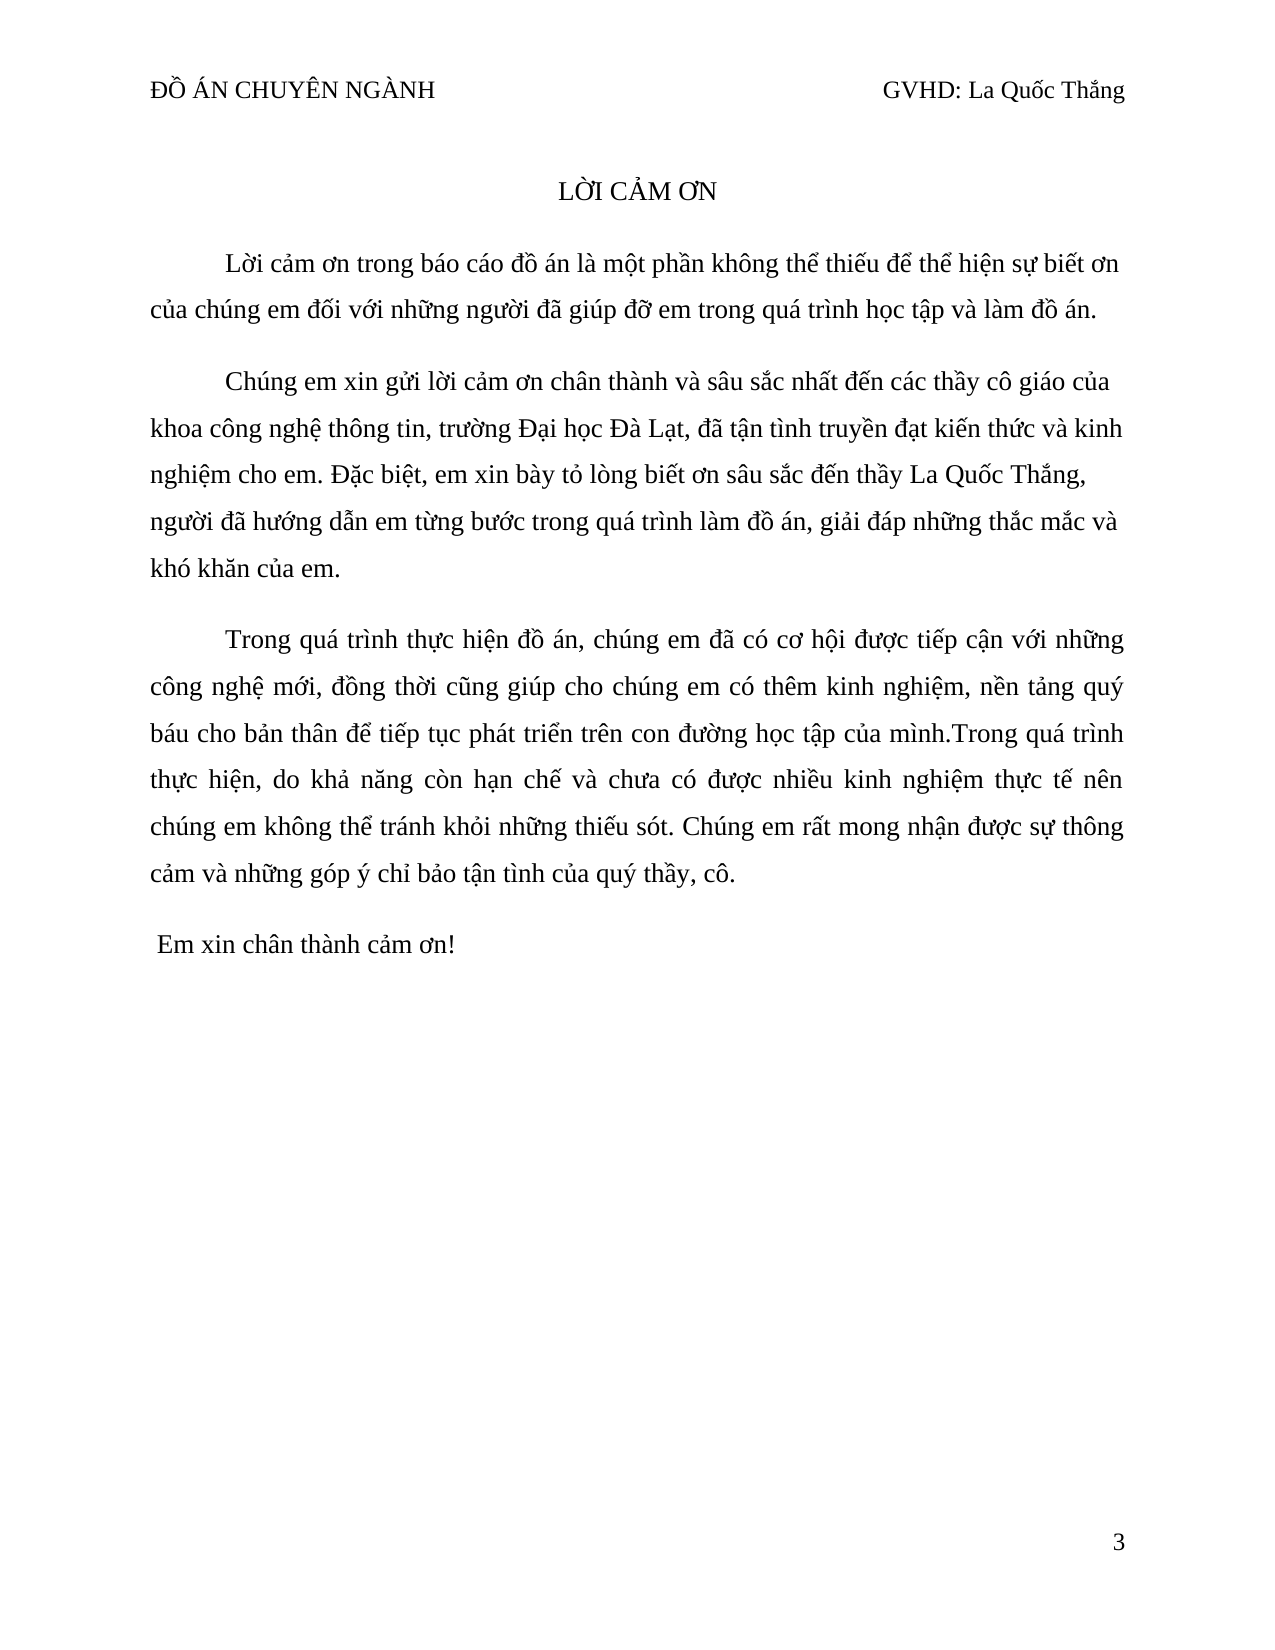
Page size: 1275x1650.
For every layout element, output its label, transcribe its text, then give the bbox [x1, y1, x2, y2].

text Em xin chân thành cảm ơn! [150, 928, 1125, 959]
text Lời cảm ơn trong báo cáo đồ án là một phần không thể thiếu để thể hiện sự biết ơn của chúng em đối với những người đã giúp đỡ em trong quá trình học tập và làm đồ án. [150, 247, 1125, 324]
subtitle LỜI CẢM ƠN [150, 175, 1125, 206]
text Chúng em xin gửi lời cảm ơn chân thành và sâu sắc nhất đến các thầy cô giáo của khoa công nghệ thông tin, trường Đại học Đà Lạt, đã tận tình truyền đạt kiến thức và kinh nghiệm cho em. Đặc biệt, em xin bày tỏ lòng biết ơn sâu sắc đến thầy La Quốc Thắng, người đã hướng dẫn em từng bước trong quá trình làm đồ án, giải đáp những thắc mắc và khó khăn của em. [150, 365, 1125, 583]
text Trong quá trình thực hiện đồ án, chúng em đã có cơ hội được tiếp cận với những công nghệ mới, đồng thời cũng giúp cho chúng em có thêm kinh nghiệm, nền tảng quý báu cho bản thân để tiếp tục phát triển trên con đường học tập của mình.Trong quá trình thực hiện, do khả năng còn hạn chế và chưa có được nhiều kinh nghiệm thực tế nên chúng em không thể tránh khỏi những thiếu sót. Chúng em rất mong nhận được sự thông cảm và những góp ý chỉ bảo tận tình của quý thầy, cô. [150, 623, 1125, 888]
